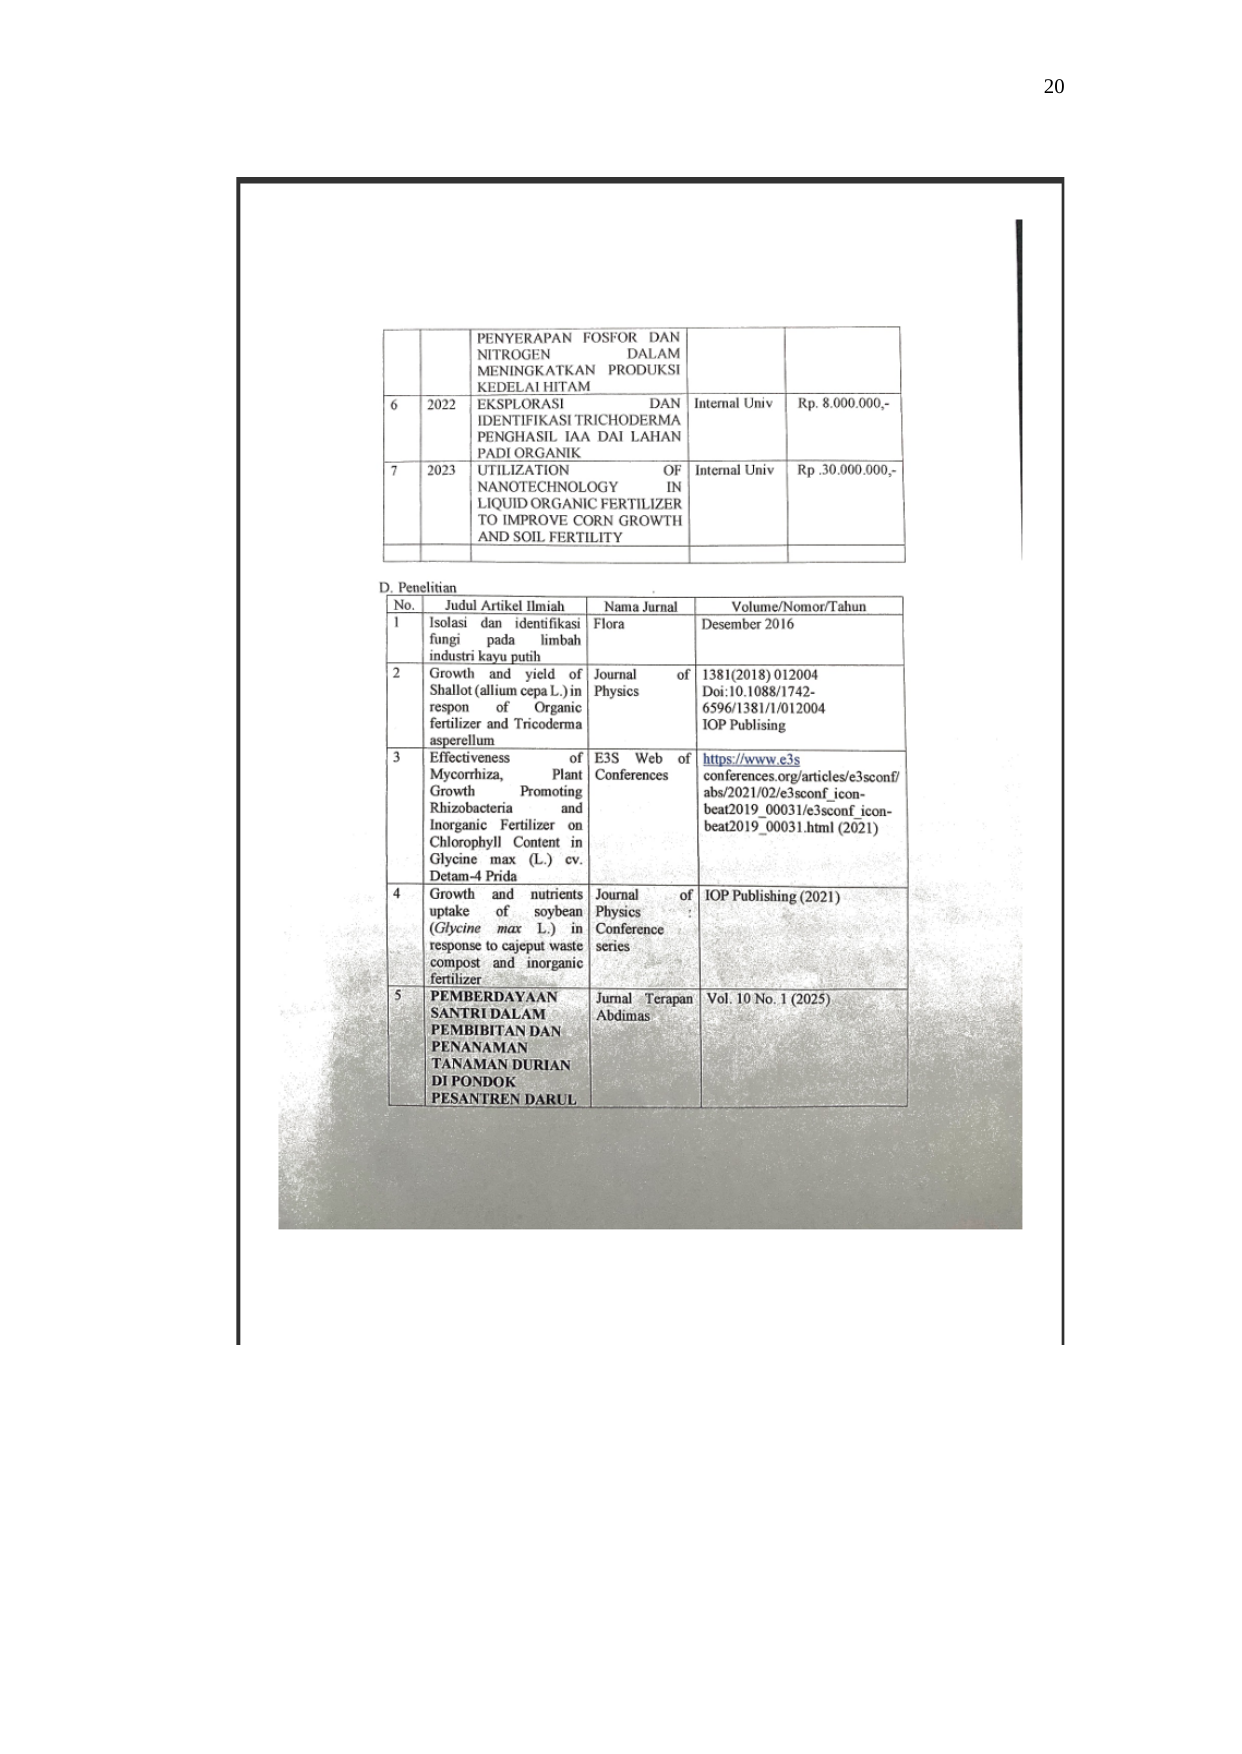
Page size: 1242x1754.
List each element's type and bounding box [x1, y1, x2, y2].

picture [236, 177, 1065, 1345]
